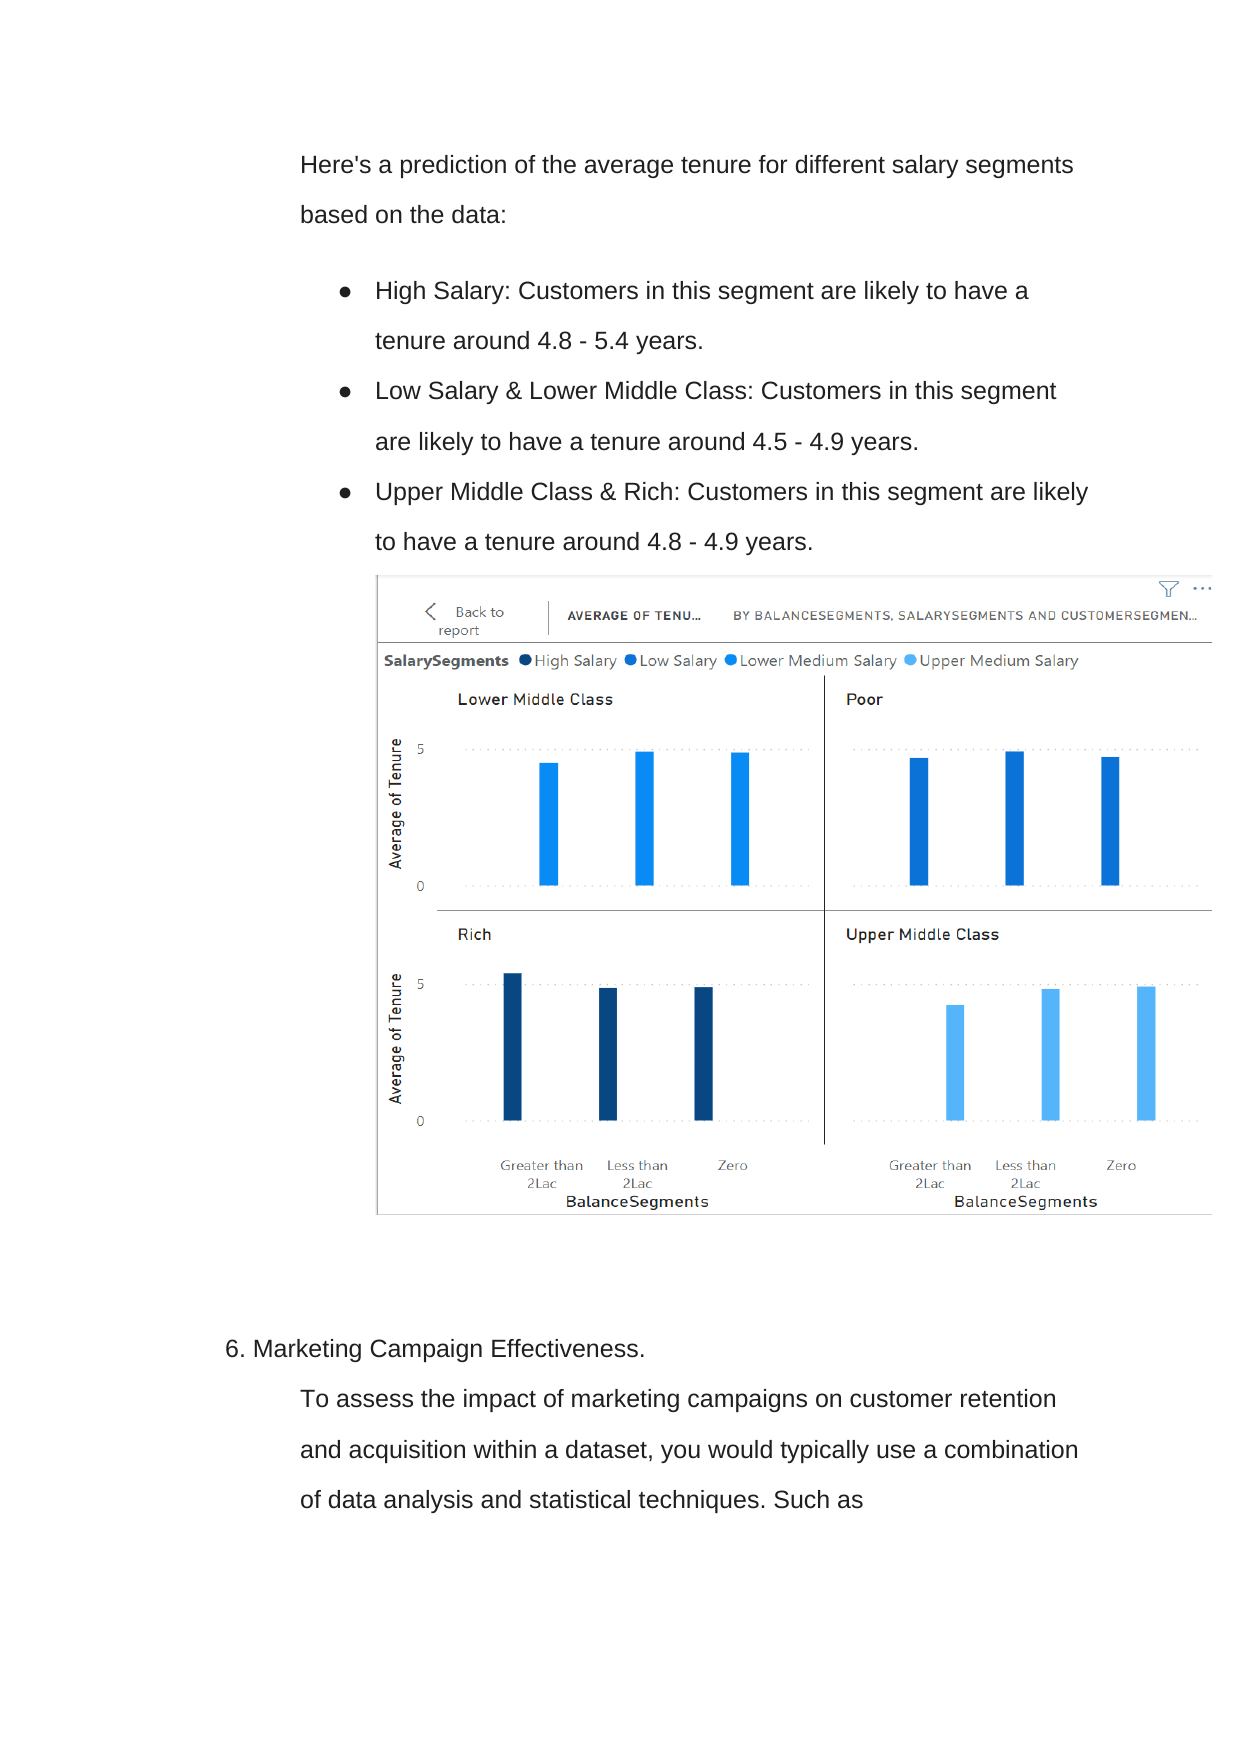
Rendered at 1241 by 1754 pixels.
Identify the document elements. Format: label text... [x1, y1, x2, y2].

text Here's a prediction of the average tenure for different salary segments based on the data: [300, 150, 1090, 229]
list High Salary: Customers in this segment are likely to have a tenure around 4.8 - 5.4 years. [337, 276, 1090, 355]
picture [375, 575, 1213, 1215]
list Low Salary & Lower Middle Class: Customers in this segment are likely to have a tenure around 4.5 - 4.9 years. [337, 376, 1090, 455]
text 6. Marketing Campaign Effectiveness. To assess the impact of marketing campaigns on customer retention and acquisition within a dataset, you would typically use a combination of data analysis and statistical techniques. Such as [225, 1334, 1090, 1514]
